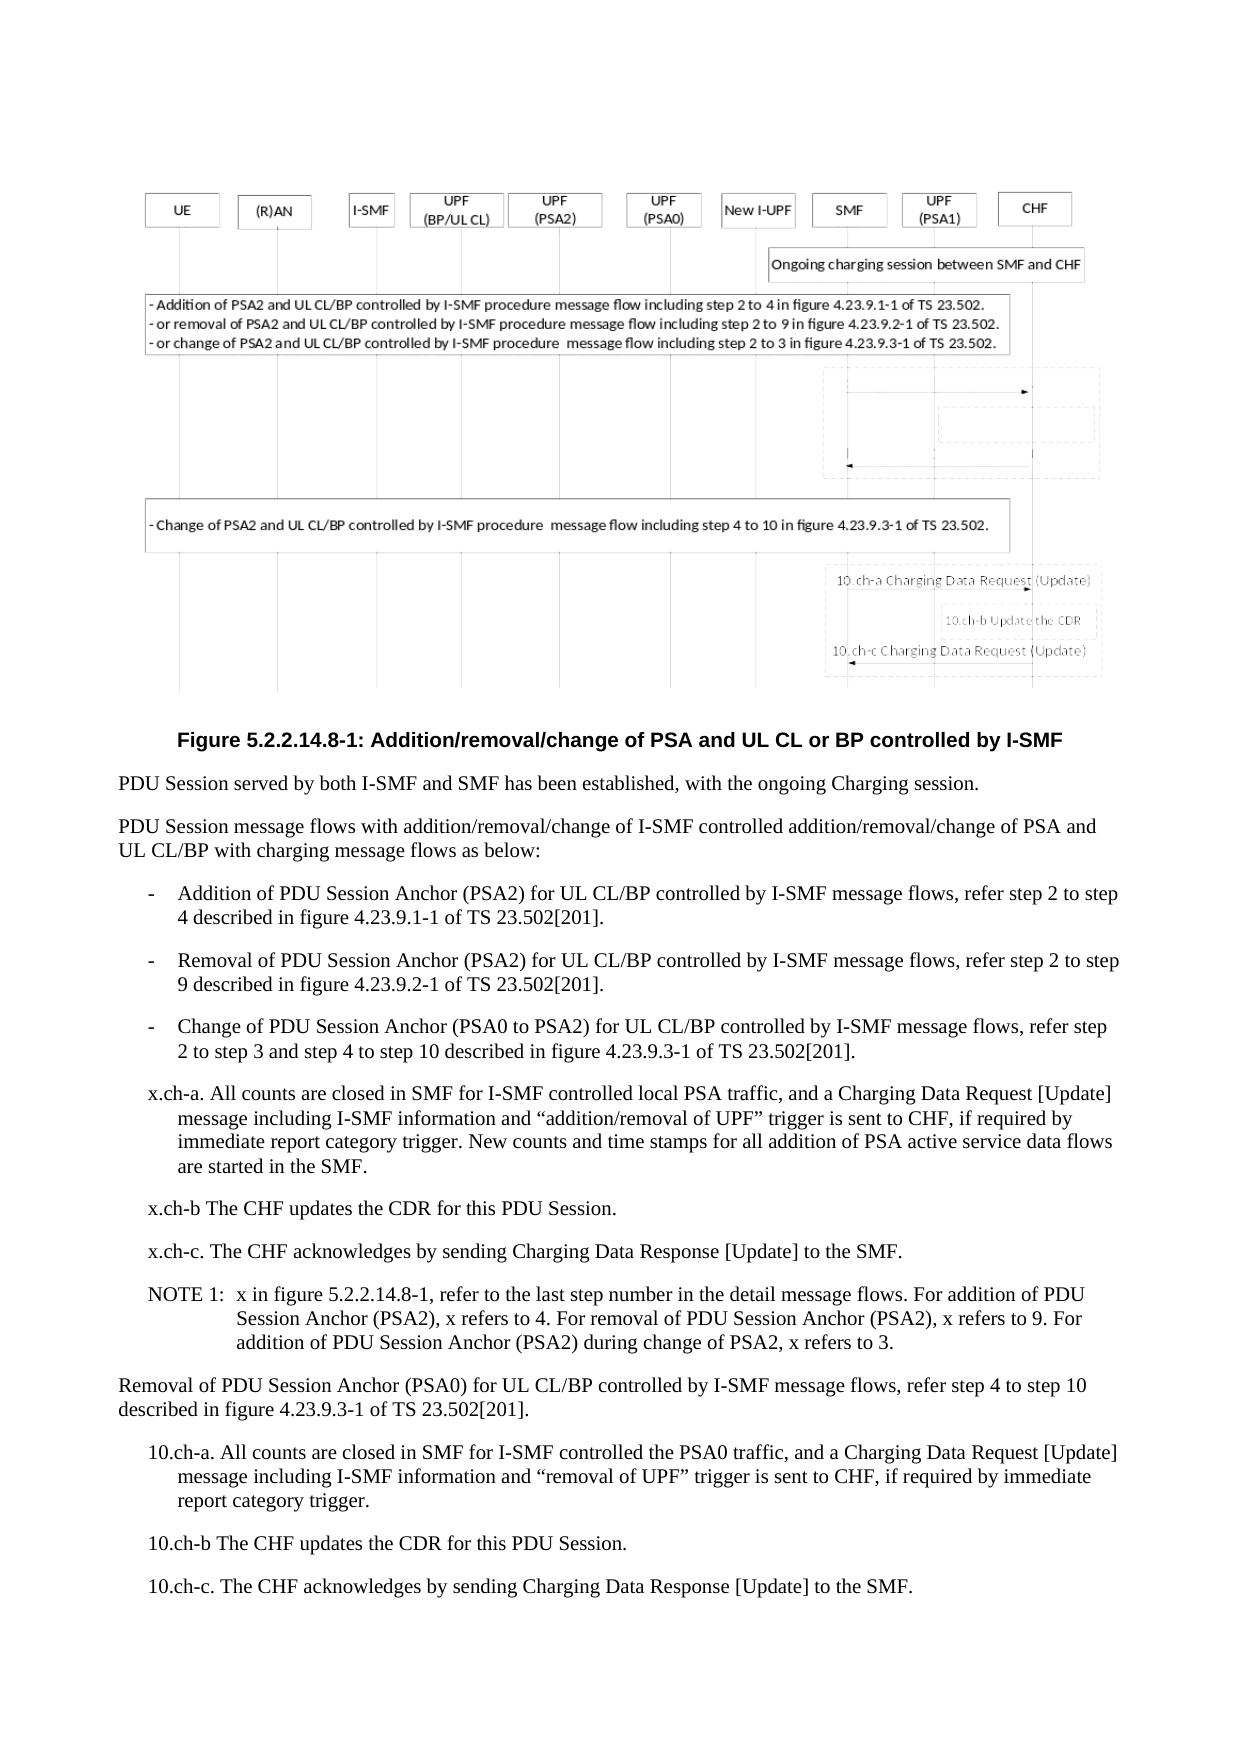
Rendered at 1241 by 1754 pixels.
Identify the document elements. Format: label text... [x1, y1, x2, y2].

text 10.ch-a. All counts are closed in SMF for I-SMF controlled the PSA0 traffic, and a Charging Data Request [Update] message including I-SMF information and “removal of UPF” trigger is sent to CHF, if required by immediate report category trigger. [148, 1440, 1122, 1512]
text PDU Session served by both I-SMF and SMF has been established, with the ongoing Charging session. [118, 771, 1122, 795]
text - Change of PDU Session Anchor (PSA0 to PSA2) for UL CL/BP controlled by I-SMF message flows, refer step 2 to step 3 and step 4 to step 10 described in figure 4.23.9.3-1 of TS 23.502[201]. [148, 1014, 1122, 1063]
text x.ch-a. All counts are closed in SMF for I-SMF controlled local PSA traffic, and a Charging Data Request [Update] message including I-SMF information and “addition/removal of UPF” trigger is sent to CHF, if required by immediate report category trigger. New counts and time stamps for all addition of PSA active service data flows are started in the SMF. [148, 1081, 1122, 1178]
text Removal of PDU Session Anchor (PSA0) for UL CL/BP controlled by I-SMF message flows, refer step 4 to step 10 described in figure 4.23.9.3-1 of TS 23.502[201]. [118, 1373, 1122, 1421]
text x.ch-c. The CHF acknowledges by sending Charging Data Response [Update] to the SMF. [148, 1239, 1122, 1263]
text x.ch-b The CHF updates the CDR for this PDU Session. [148, 1196, 1122, 1220]
text - Removal of PDU Session Anchor (PSA2) for UL CL/BP controlled by I-SMF message flows, refer step 2 to step 9 described in figure 4.23.9.2-1 of TS 23.502[201]. [148, 948, 1122, 996]
text NOTE 1: x in figure 5.2.2.14.8-1, refer to the last step number in the detail message flows. For addition of PDU Session Anchor (PSA2), x refers to 4. For removal of PDU Session Anchor (PSA2), x refers to 9. For addition of PDU Session Anchor (PSA2) during change of PSA2, x refers to 3. [148, 1282, 1122, 1354]
text - Addition of PDU Session Anchor (PSA2) for UL CL/BP controlled by I-SMF message flows, refer step 2 to step 4 described in figure 4.23.9.1-1 of TS 23.502[201]. [148, 881, 1122, 929]
text Figure 5.2.2.14.8-1: Addition/removal/change of PSA and UL CL or BP controlled by I-SMF [118, 728, 1122, 752]
text PDU Session message flows with addition/removal/change of I-SMF controlled addition/removal/change of PSA and UL CL/BP with charging message flows as below: [118, 814, 1122, 862]
text 10.ch-c. The CHF acknowledges by sending Charging Data Response [Update] to the SMF. [148, 1573, 1122, 1598]
text 10.ch-b The CHF updates the CDR for this PDU Session. [148, 1531, 1122, 1555]
